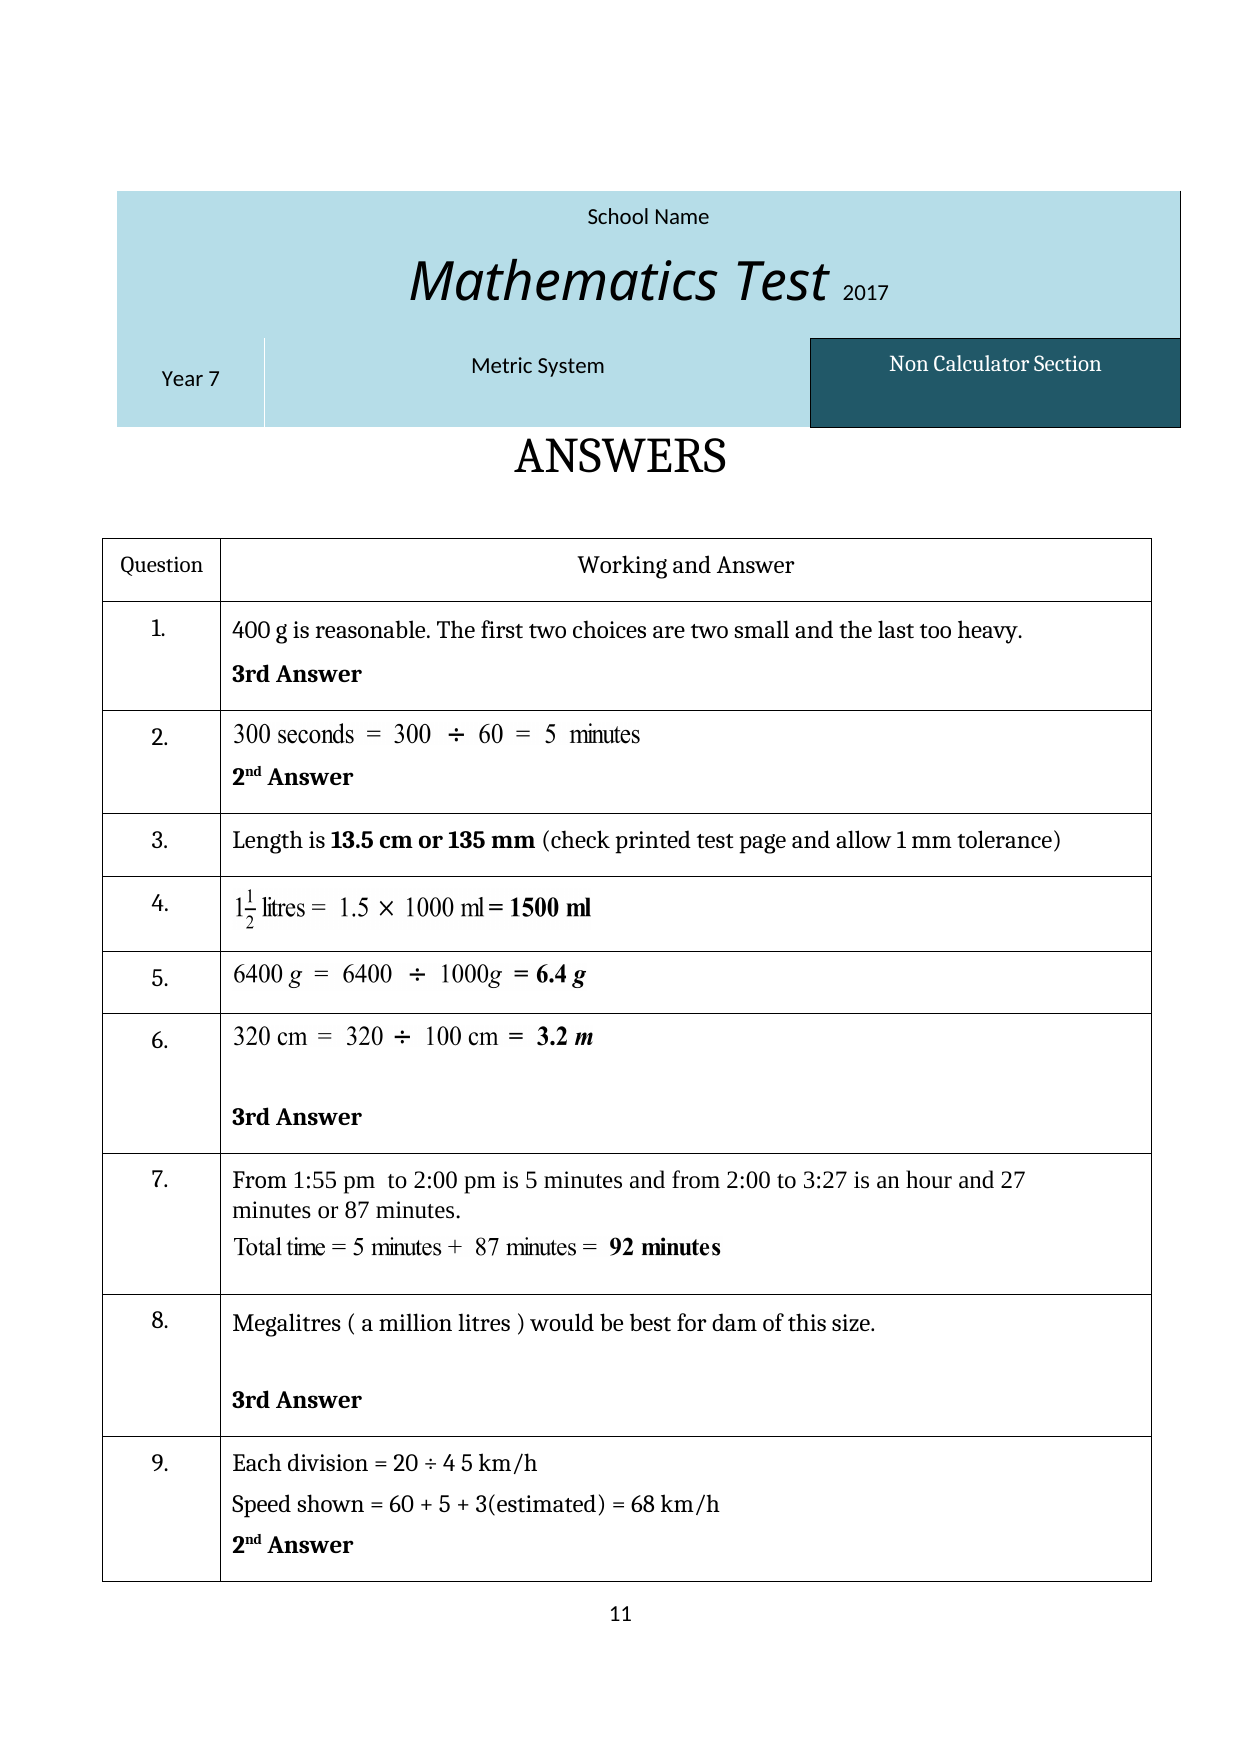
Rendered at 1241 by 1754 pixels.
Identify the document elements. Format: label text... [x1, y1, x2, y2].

table_header Working and Answer [221, 539, 1151, 601]
picture [232, 963, 587, 991]
picture [232, 888, 592, 930]
picture [232, 722, 640, 745]
table_header Mathematics Test [117, 191, 1180, 338]
table_cell [103, 1154, 220, 1293]
table_cell [103, 1295, 220, 1436]
picture [232, 1236, 723, 1257]
table_cell [103, 814, 220, 876]
table_cell 3rd Answer [221, 1014, 1151, 1152]
table_cell 2nd Answer [221, 711, 1151, 813]
table_cell Megalitres ( a million litres ) would be best for dam of this size. 3rd Answer [221, 1295, 1151, 1436]
table_cell [103, 952, 220, 1013]
picture [232, 1025, 593, 1047]
text ANSWERS [150, 428, 1090, 485]
table_cell [103, 1014, 220, 1152]
table_cell [221, 877, 1151, 951]
table_cell From 1:55 pm to 2:00 pm is 5 minutes and from 2:00 to 3:27 is an hour and 27 minutes or 87 minutes. [221, 1154, 1151, 1293]
table_cell [103, 711, 220, 813]
table_cell [103, 602, 220, 710]
table_cell 400 g is reasonable. The first two choices are two small and the last too heavy. 3rd Answer [221, 602, 1151, 710]
table_header Question [103, 539, 220, 601]
table_cell [103, 877, 220, 951]
table_cell [221, 952, 1151, 1013]
table_cell Each division = 20 ÷ 4 5 km/h Speed shown = 60 + 5 + 3(estimated) = 68 km/h 2nd Answer [221, 1437, 1151, 1581]
table_cell Non Calculator Section [811, 339, 1180, 427]
table_cell Length is 13.5 cm or 135 mm (check printed test page and allow 1 mm tolerance) [221, 814, 1151, 876]
table_cell [103, 1437, 220, 1581]
